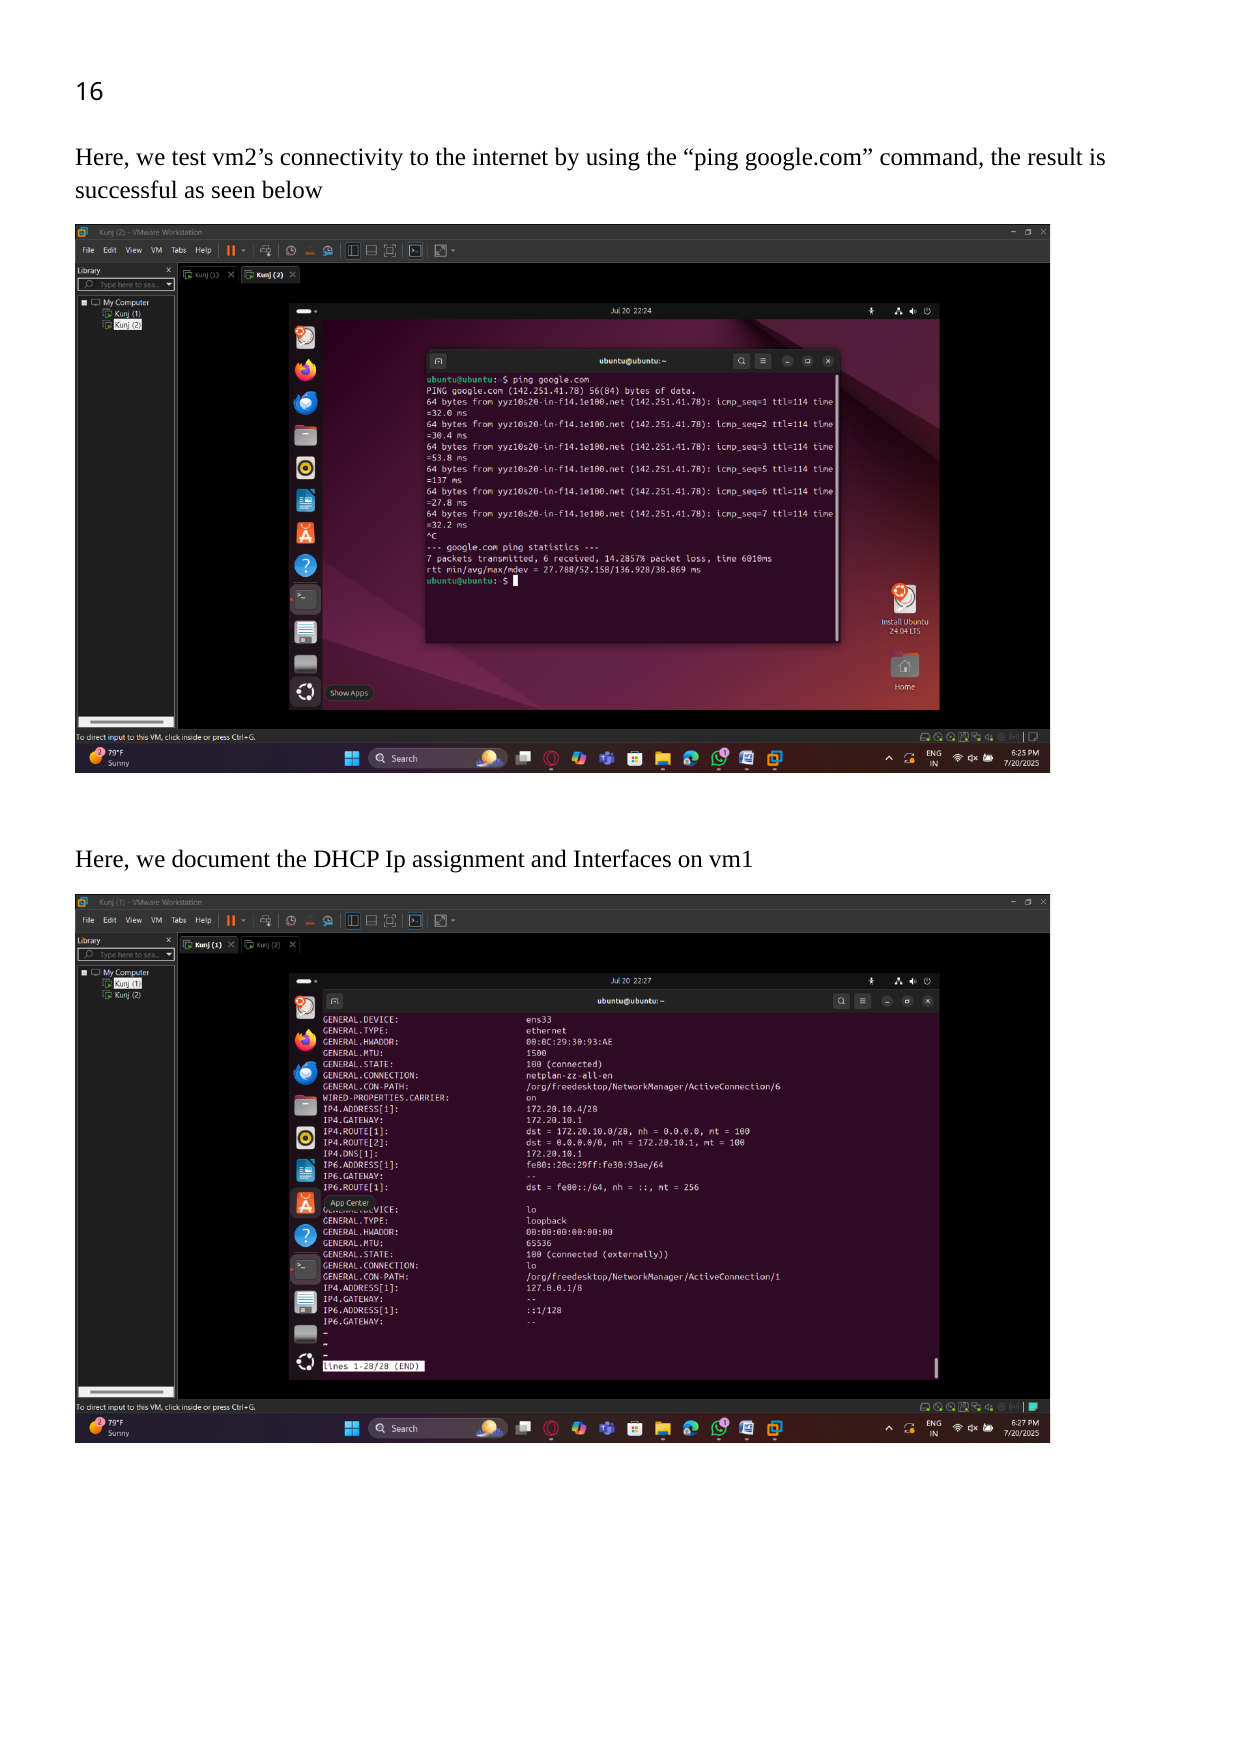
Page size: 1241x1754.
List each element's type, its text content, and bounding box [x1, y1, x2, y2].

picture [75, 224, 1050, 773]
picture [75, 894, 1050, 1443]
text Here, we test vm2’s connectivity to the internet by using the “ping google.com” command, the result is successful as seen below [75, 142, 1165, 204]
text Here, we document the DHCP Ip assignment and Interfaces on vm1 [75, 844, 1165, 873]
